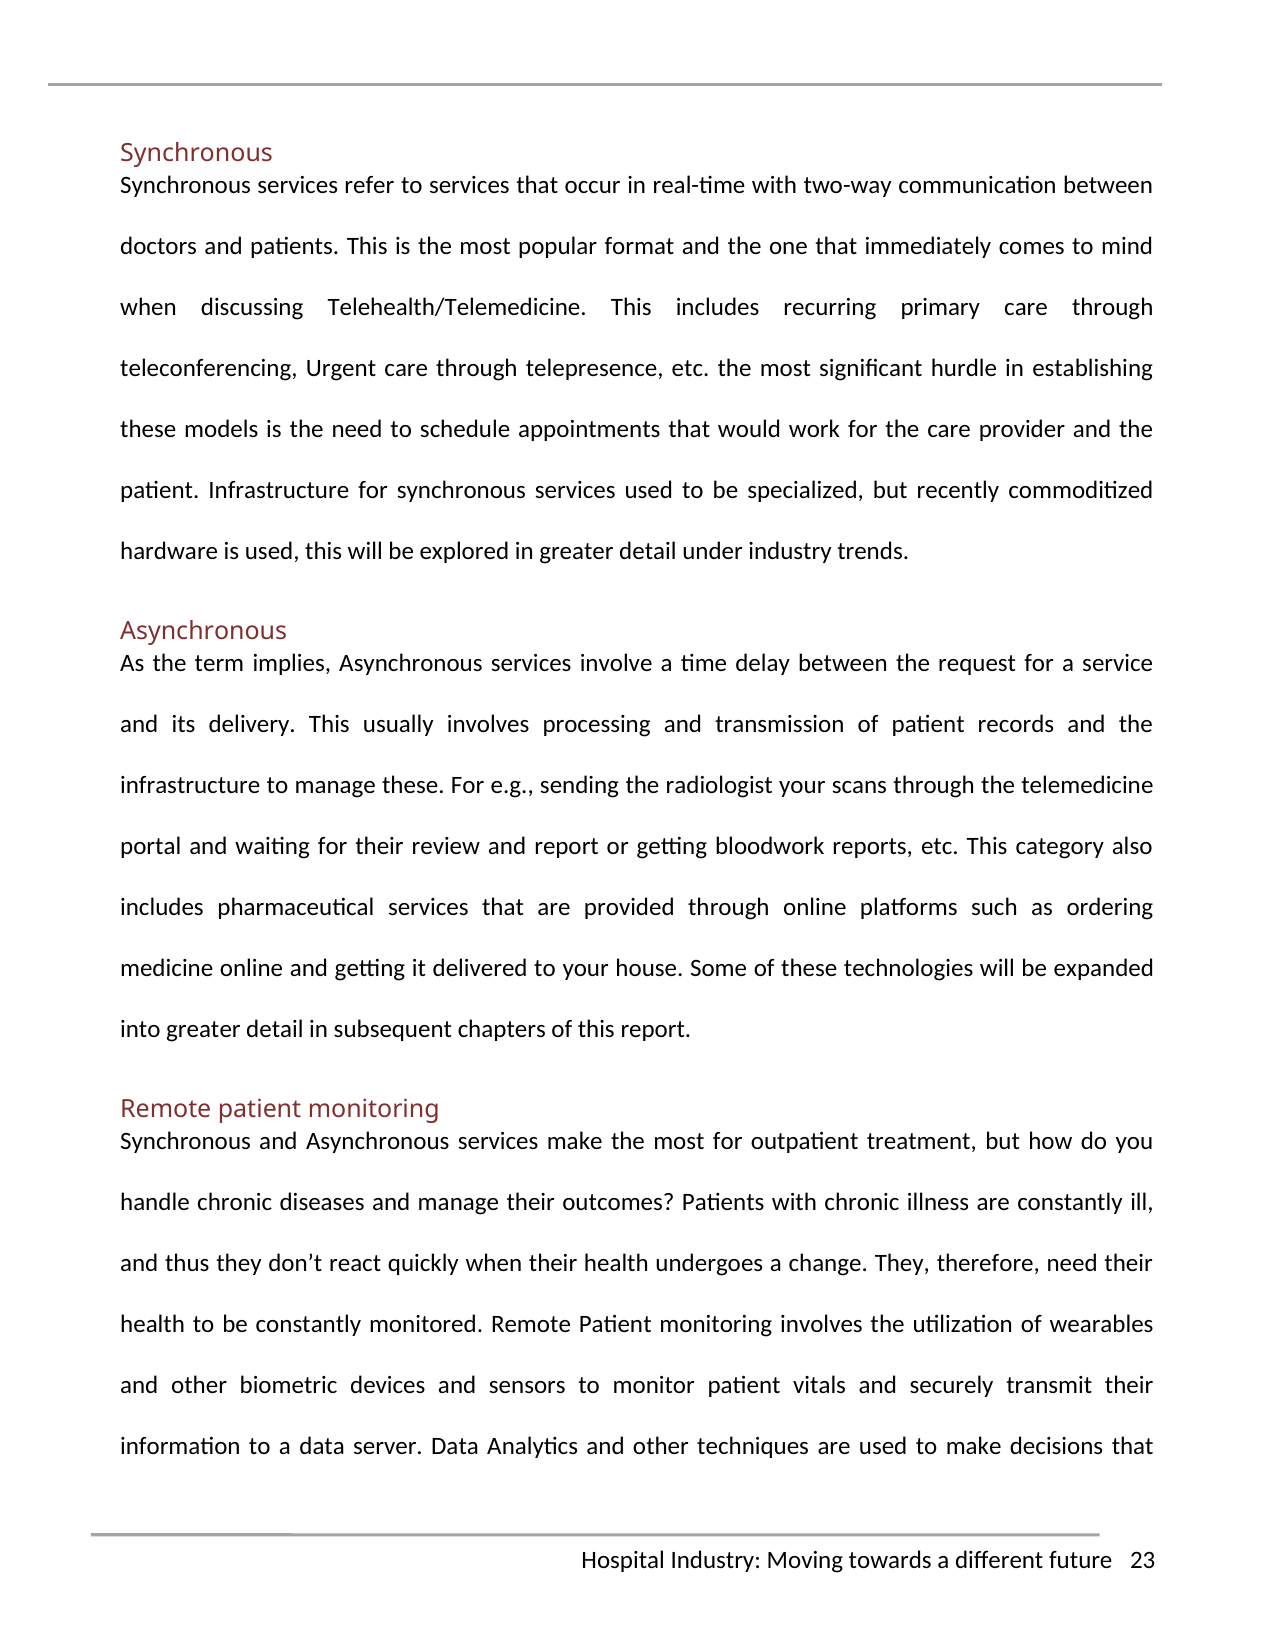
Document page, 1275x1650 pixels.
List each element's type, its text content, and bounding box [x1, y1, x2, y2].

text Synchronous services refer to services that occur in real-time with two-way communication between doctors and patients. This is the most popular format and the one that immediately comes to mind when discussing Telehealth/Telemedicine. This includes recurring primary care through teleconferencing, Urgent care through telepresence, etc. the most significant hurdle in establishing these models is the need to schedule appointments that would work for the care provider and the patient. Infrastructure for synchronous services used to be specialized, but recently commoditized hardware is used, this will be explored in greater detail under industry trends. [120, 169, 1155, 566]
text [120, 1125, 1155, 1461]
subtitle Asynchronous [120, 613, 1155, 647]
subtitle Remote patient monitoring [120, 1091, 1155, 1125]
text As the term implies, Asynchronous services involve a time delay between the request for a service and its delivery. This usually involves processing and transmission of patient records and the infrastructure to manage these. For e.g., sending the radiologist your scans through the telemedicine portal and waiting for their review and report or getting bloodwork reports, etc. This category also includes pharmaceutical services that are provided through online platforms such as ordering medicine online and getting it delivered to your house. Some of these technologies will be expanded into greater detail in subsequent chapters of this report. [120, 647, 1155, 1044]
subtitle Synchronous [120, 135, 1155, 169]
